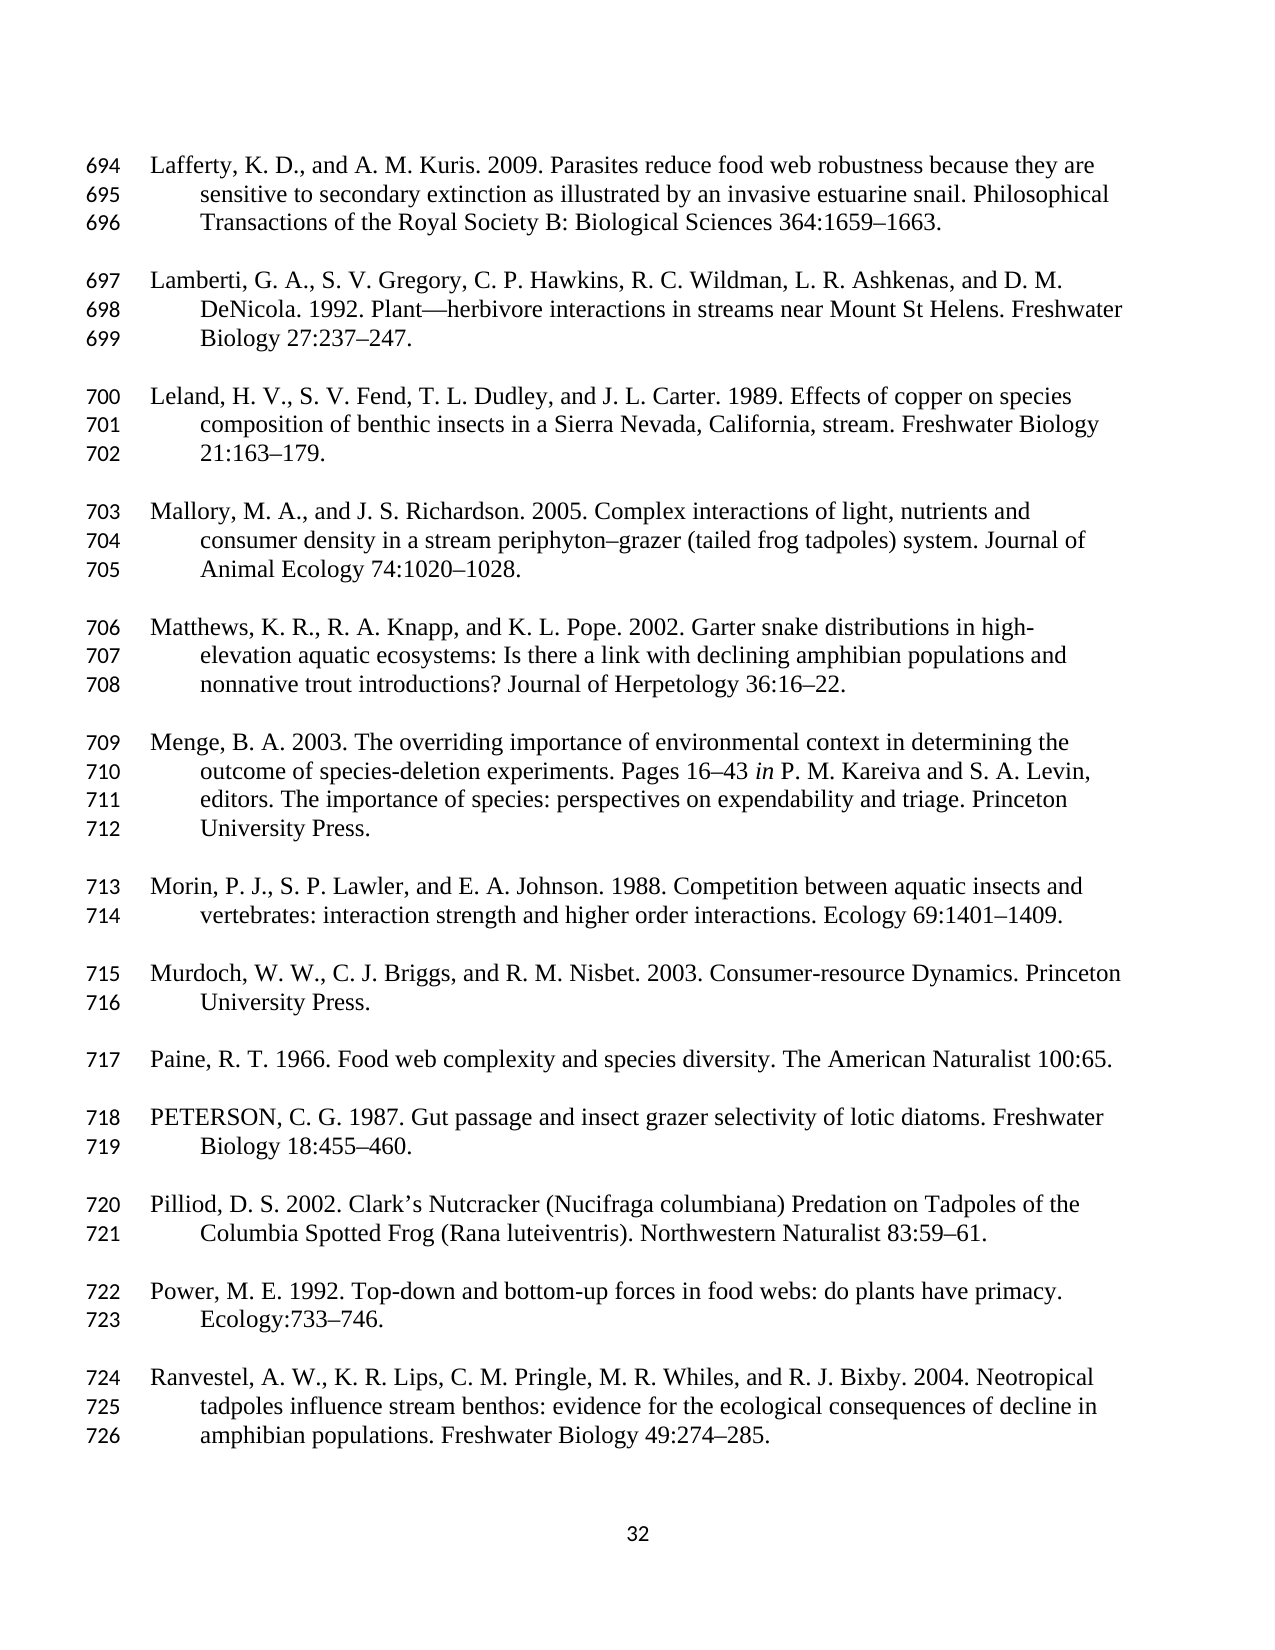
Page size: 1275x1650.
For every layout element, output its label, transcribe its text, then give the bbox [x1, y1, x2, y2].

text Morin, P. J., S. P. Lawler, and E. A. Johnson. 1988. Competition between aquatic insects and vertebrates: interaction strength and higher order interactions. Ecology 69:1401–1409. [150, 871, 1125, 929]
text Mallory, M. A., and J. S. Richardson. 2005. Complex interactions of light, nutrients and consumer density in a stream periphyton–grazer (tailed frog tadpoles) system. Journal of Animal Ecology 74:1020–1028. [150, 496, 1125, 582]
text Leland, H. V., S. V. Fend, T. L. Dudley, and J. L. Carter. 1989. Effects of copper on species composition of benthic insects in a Sierra Nevada, California, stream. Freshwater Biology 21:163–179. [150, 381, 1125, 467]
text Lamberti, G. A., S. V. Gregory, C. P. Hawkins, R. C. Wildman, L. R. Ashkenas, and D. M. DeNicola. 1992. Plant—herbivore interactions in streams near Mount St Helens. Freshwater Biology 27:237–247. [150, 265, 1125, 352]
text PETERSON, C. G. 1987. Gut passage and insect grazer selectivity of lotic diatoms. Freshwater Biology 18:455–460. [150, 1102, 1125, 1160]
text Power, M. E. 1992. Top-down and bottom-up forces in food webs: do plants have primacy. Ecology:733–746. [150, 1276, 1125, 1333]
text Paine, R. T. 1966. Food web complexity and species diversity. The American Naturalist 100:65. [150, 1044, 1125, 1073]
text Murdoch, W. W., C. J. Briggs, and R. M. Nisbet. 2003. Consumer-resource Dynamics. Princeton University Press. [150, 958, 1125, 1015]
text Menge, B. A. 2003. The overriding importance of environmental context in determining the outcome of species-deletion experiments. Pages 16–43 in P. M. Kareiva and S. A. Levin, editors. The importance of species: perspectives on expendability and triage. Princeton University Press. [150, 727, 1125, 842]
text Pilliod, D. S. 2002. Clark’s Nutcracker (Nucifraga columbiana) Predation on Tadpoles of the Columbia Spotted Frog (Rana luteiventris). Northwestern Naturalist 83:59–61. [150, 1189, 1125, 1247]
text Lafferty, K. D., and A. M. Kuris. 2009. Parasites reduce food web robustness because they are sensitive to secondary extinction as illustrated by an invasive estuarine snail. Philosophical Transactions of the Royal Society B: Biological Sciences 364:1659–1663. [150, 150, 1125, 236]
text Ranvestel, A. W., K. R. Lips, C. M. Pringle, M. R. Whiles, and R. J. Bixby. 2004. Neotropical tadpoles influence stream benthos: evidence for the ecological consequences of decline in amphibian populations. Freshwater Biology 49:274–285. [150, 1362, 1125, 1449]
text Matthews, K. R., R. A. Knapp, and K. L. Pope. 2002. Garter snake distributions in high-elevation aquatic ecosystems: Is there a link with declining amphibian populations and nonnative trout introductions? Journal of Herpetology 36:16–22. [150, 612, 1125, 698]
